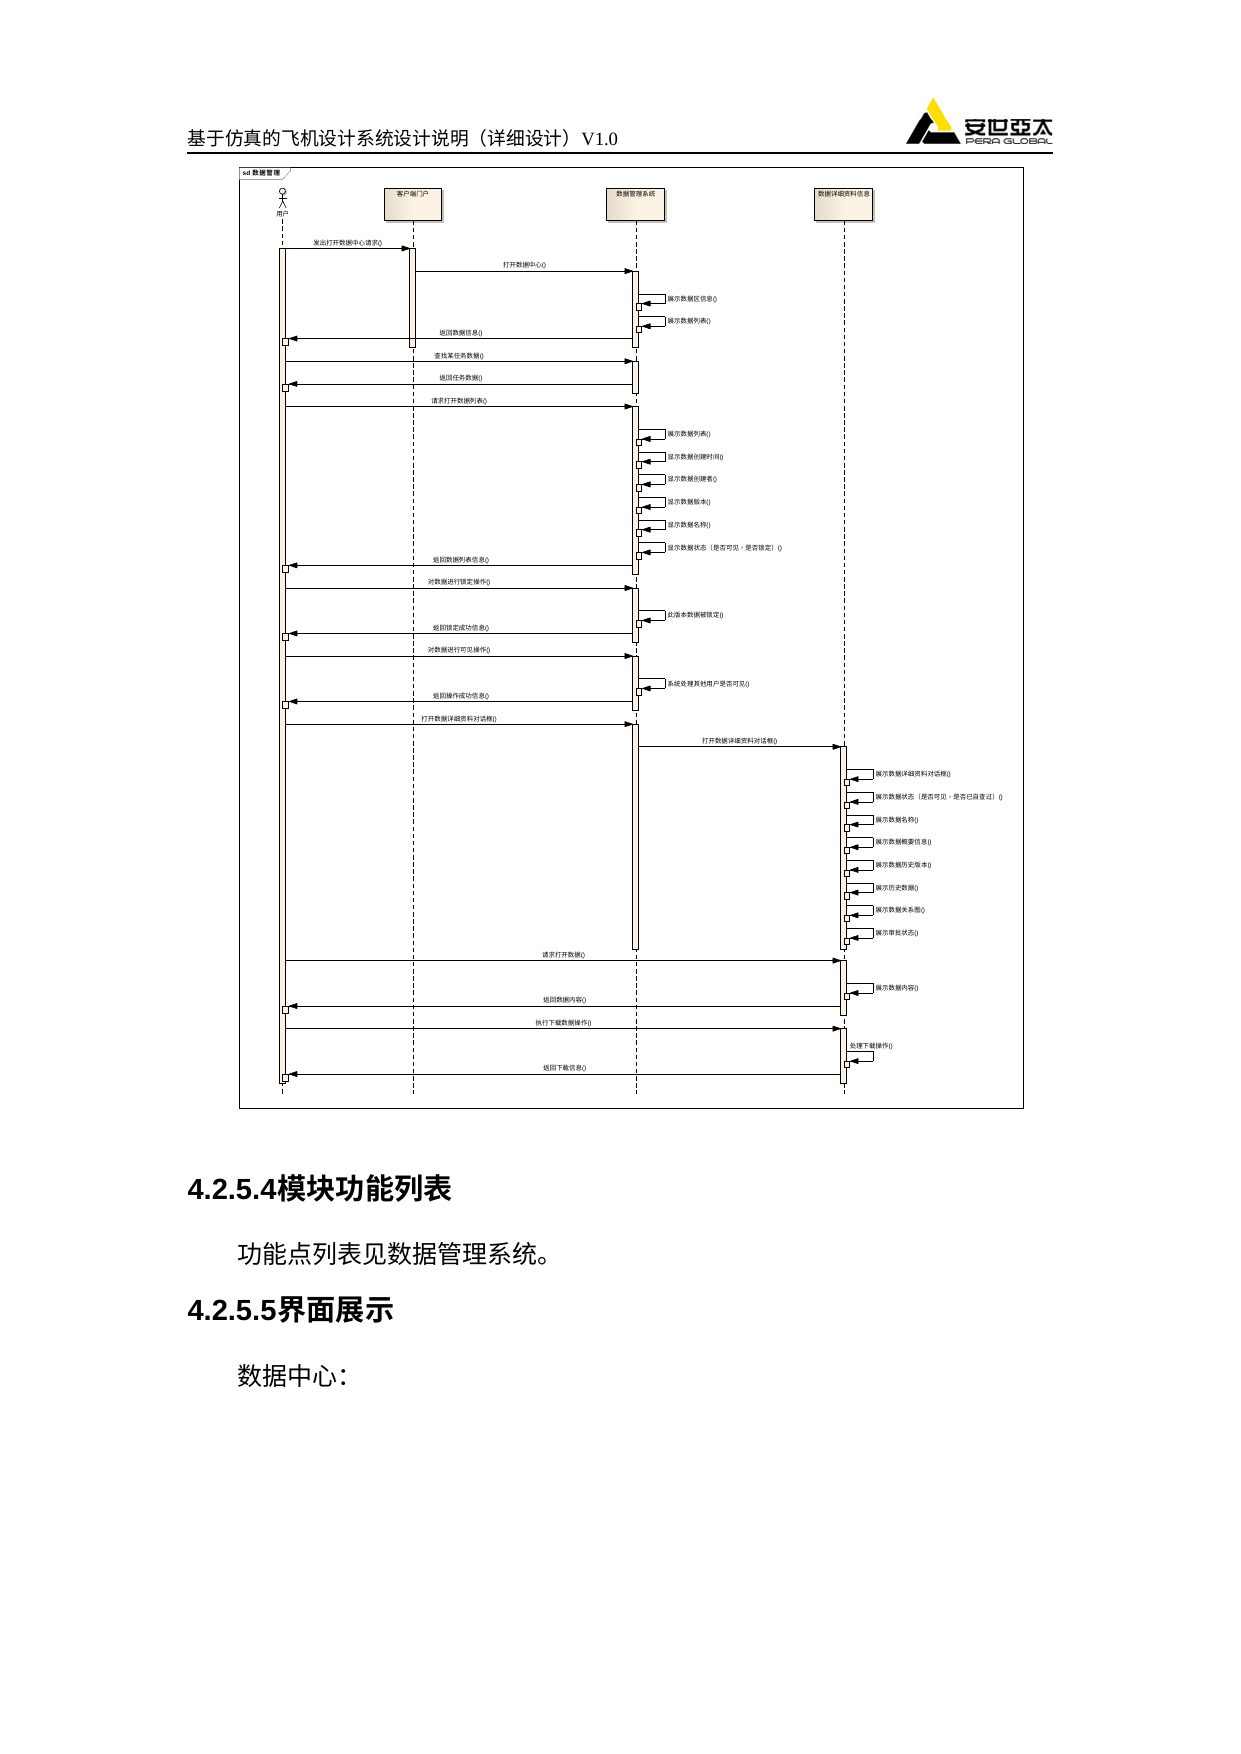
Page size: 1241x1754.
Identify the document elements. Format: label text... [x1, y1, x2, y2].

text 数据中心： [187, 1356, 1053, 1392]
text 功能点列表见数据管理系统。 [187, 1235, 1053, 1271]
subtitle 模块功能列表 [187, 1165, 1053, 1208]
picture [899, 95, 1053, 145]
subtitle 界面展示 [187, 1287, 1053, 1329]
